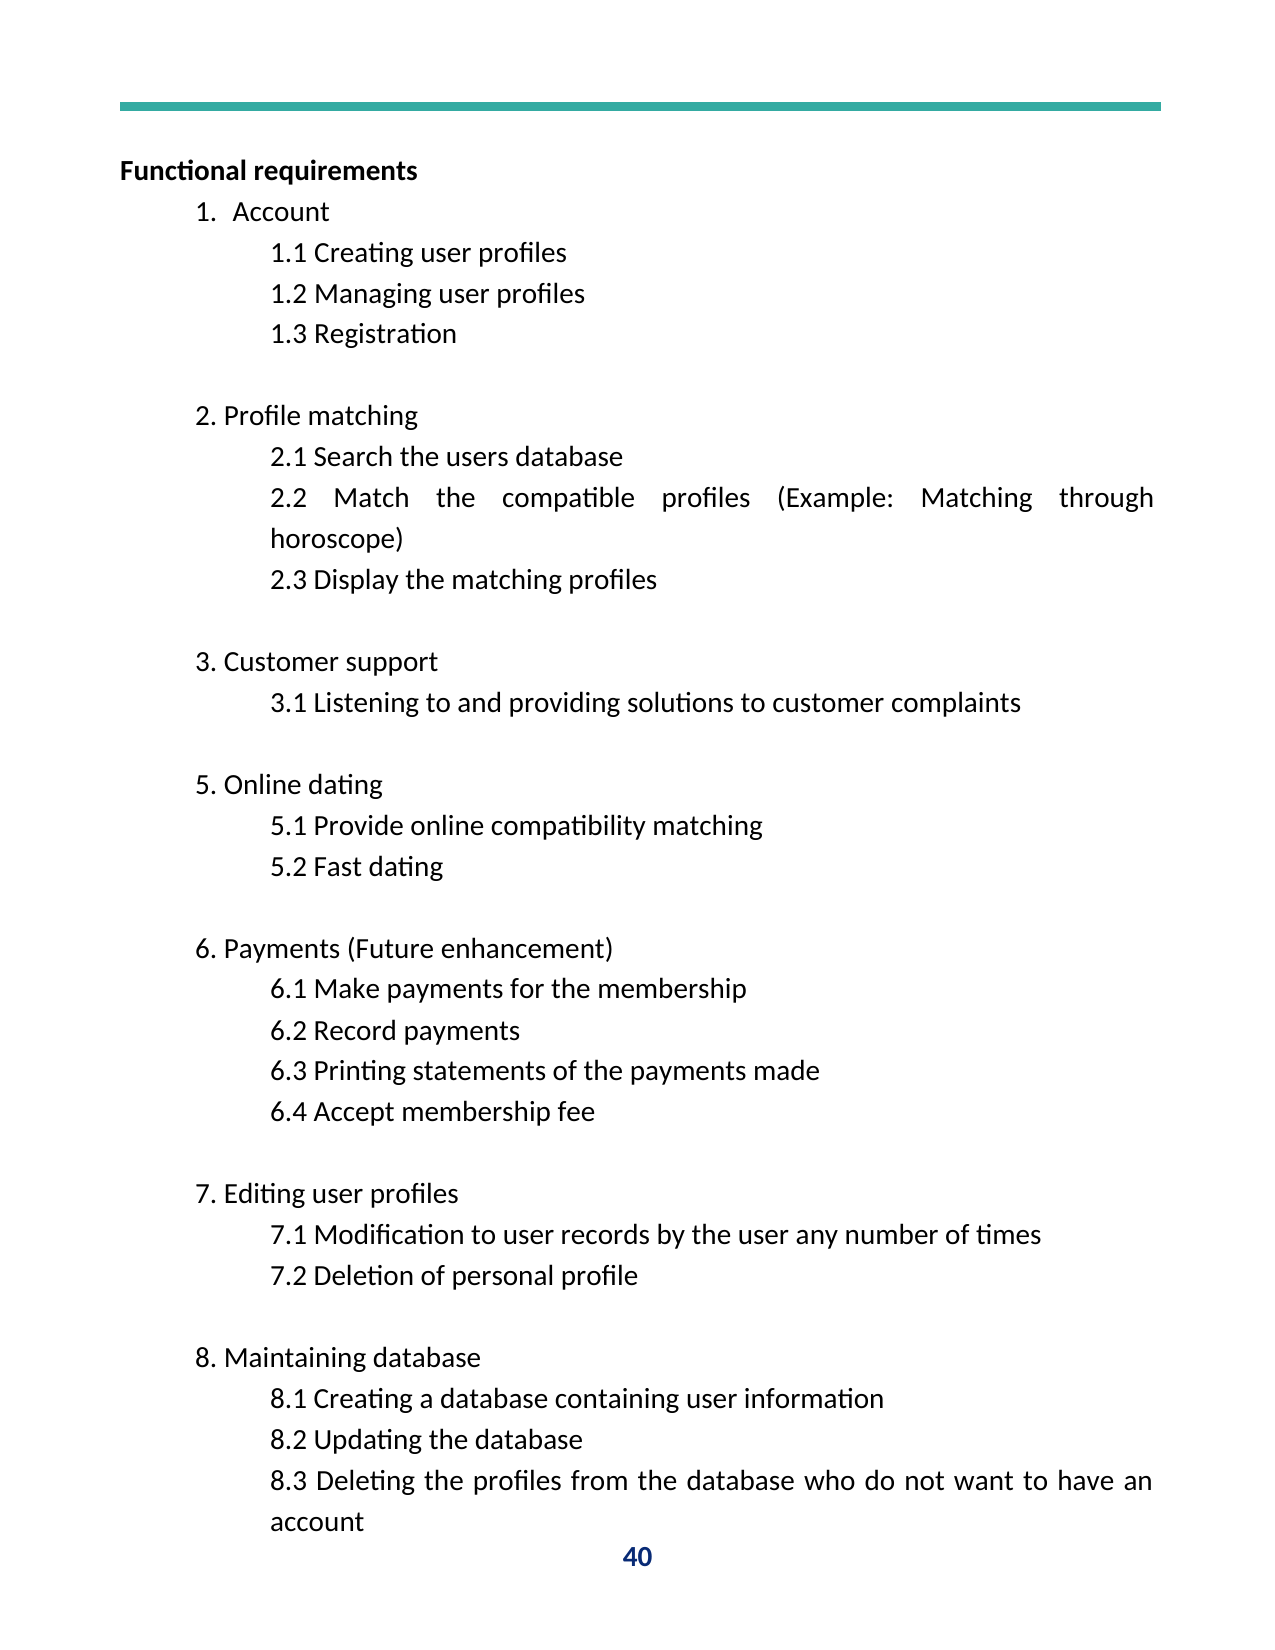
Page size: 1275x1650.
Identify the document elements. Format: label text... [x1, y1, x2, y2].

text 6.4 Accept membership fee [270, 1093, 1155, 1129]
text 3.1 Listening to and providing solutions to customer complaints [270, 684, 1155, 720]
list Registration [270, 316, 1155, 351]
text 8. Maintaining database [120, 1339, 1155, 1375]
list Managing user profiles [270, 275, 1155, 310]
text 6.1 Make payments for the membership [270, 971, 1155, 1006]
text 7.1 Modification to user records by the user any number of times [270, 1216, 1155, 1252]
text 7. Editing user profiles [120, 1175, 1155, 1211]
text 2.2 Match the compatible profiles (Example: Matching through horoscope) [270, 479, 1155, 556]
text 8.3 Deleting the profiles from the database who do not want to have an account [270, 1462, 1155, 1538]
text 8.2 Updating the database [270, 1421, 1155, 1457]
text 2. Profile matching [120, 397, 1155, 433]
text 6.2 Record payments [270, 1012, 1155, 1047]
text Functional requirements [120, 152, 1155, 187]
text 6.3 Printing statements of the payments made [270, 1052, 1155, 1088]
text 7.2 Deletion of personal profile [270, 1257, 1155, 1293]
text 5. Online dating [120, 766, 1155, 802]
list Creating user profiles [270, 234, 1155, 269]
text 6. Payments (Future enhancement) [120, 930, 1155, 965]
text 2.1 Search the users database [270, 438, 1155, 474]
list Account [195, 193, 1155, 228]
text 5.1 Provide online compatibility matching [270, 807, 1155, 842]
text 8.1 Creating a database containing user information [270, 1380, 1155, 1416]
text 5.2 Fast dating [270, 848, 1155, 883]
text 3. Customer support [120, 643, 1155, 679]
text 2.3 Display the matching profiles [270, 561, 1155, 597]
